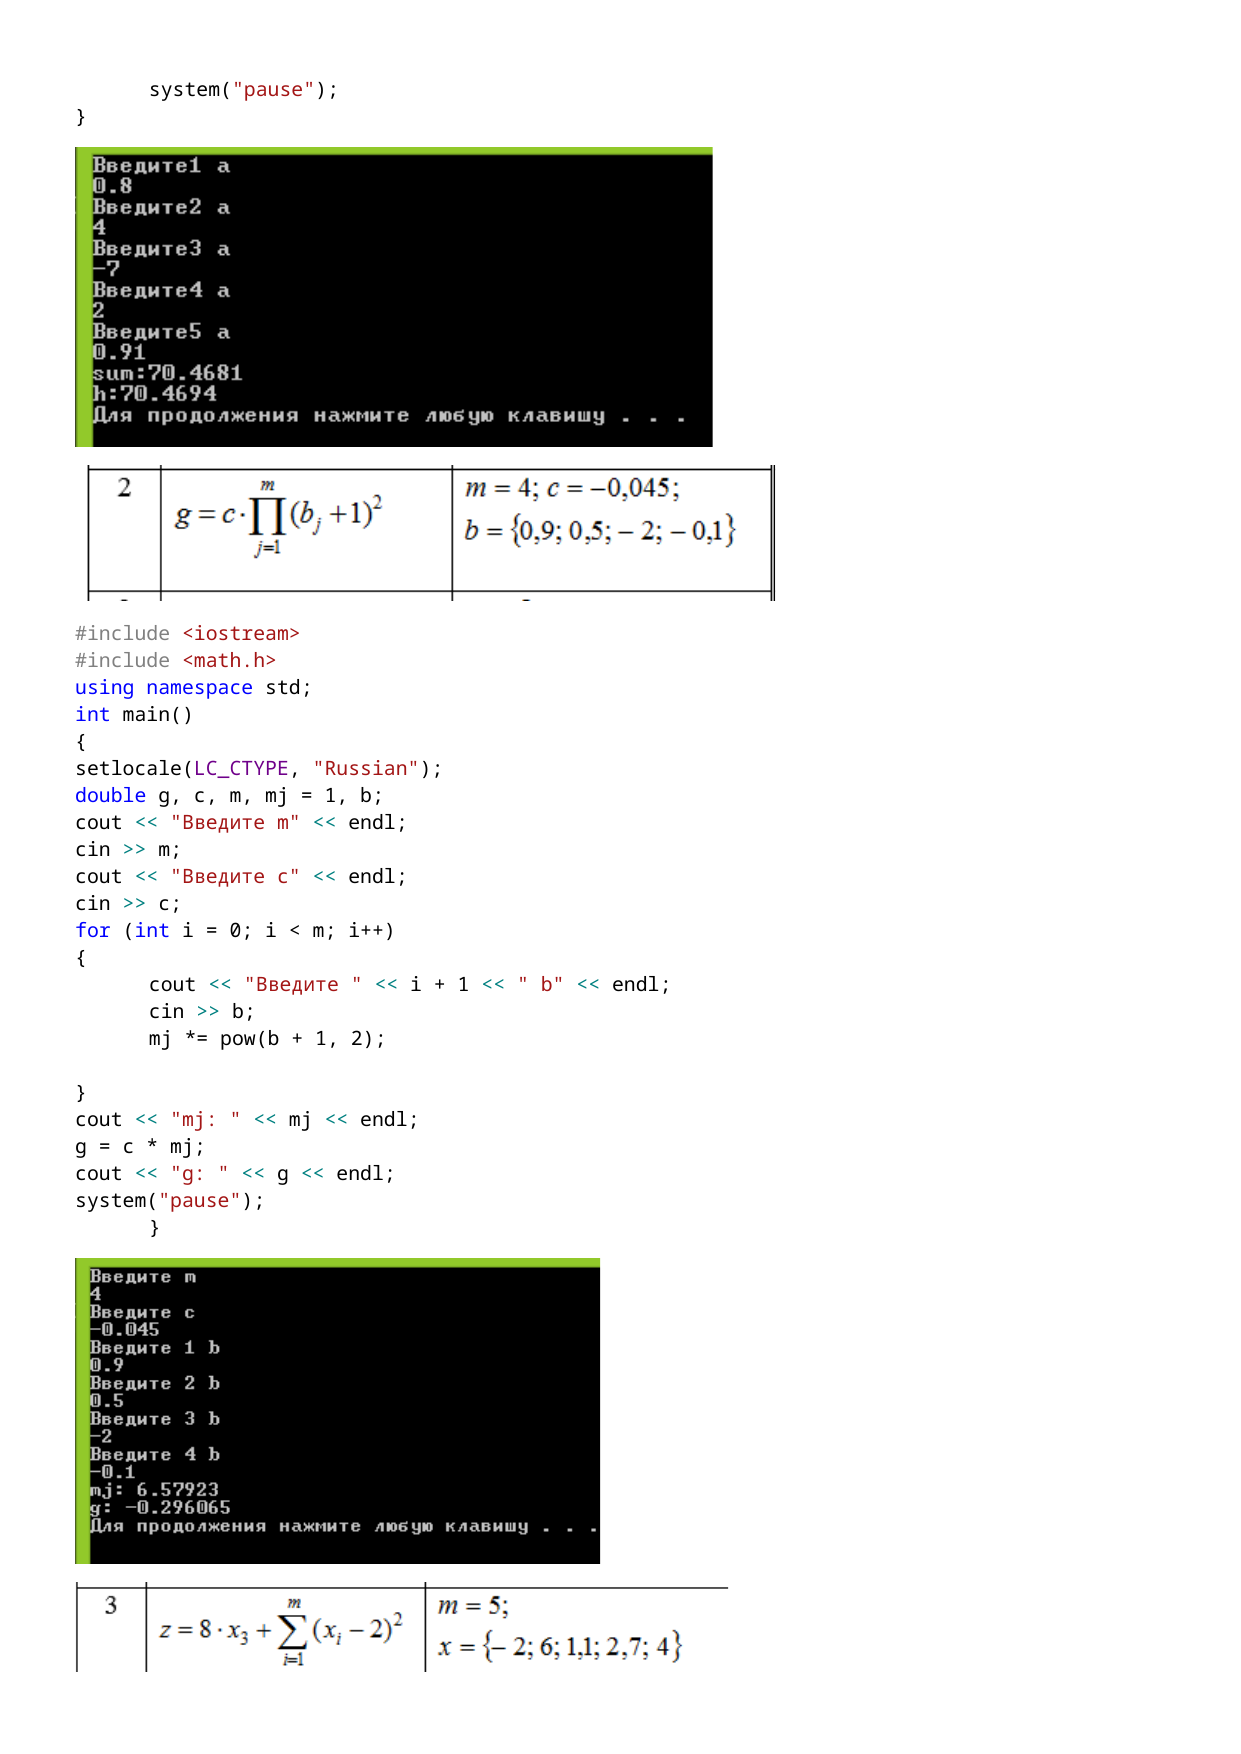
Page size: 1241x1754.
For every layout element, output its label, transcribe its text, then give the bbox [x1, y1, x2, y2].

text { [75, 727, 1165, 754]
text for (int i = 0; i < m; i++) [75, 916, 1165, 943]
picture [75, 147, 713, 447]
text cin >> b; [75, 997, 1165, 1024]
text system("pause"); [75, 75, 1165, 102]
text int main() [75, 701, 1165, 727]
text cout << "Введите c" << endl; [75, 862, 1165, 889]
text cout << "Введите m" << endl; [75, 808, 1165, 835]
text cin >> c; [75, 889, 1165, 916]
text { [75, 943, 1165, 970]
text double g, c, m, mj = 1, b; [75, 781, 1165, 808]
text #include <math.h> [75, 647, 1165, 673]
text mj *= pow(b + 1, 2); [75, 1024, 1165, 1051]
text } [75, 102, 1165, 129]
text g = c * mj; [75, 1132, 1165, 1159]
text cout << "Введите " << i + 1 << " b" << endl; [75, 970, 1165, 997]
text cout << "mj: " << mj << endl; [75, 1105, 1165, 1132]
picture [75, 465, 775, 601]
picture [75, 1582, 729, 1672]
text cin >> m; [75, 835, 1165, 862]
text } [75, 1213, 1165, 1240]
text } [75, 1078, 1165, 1105]
text system("pause"); [75, 1186, 1165, 1213]
text using namespace std; [75, 673, 1165, 701]
text cout << "g: " << g << endl; [75, 1159, 1165, 1186]
picture [75, 1258, 601, 1564]
text setlocale(LC_CTYPE, "Russian"); [75, 754, 1165, 781]
text #include <iostream> [75, 619, 1165, 647]
